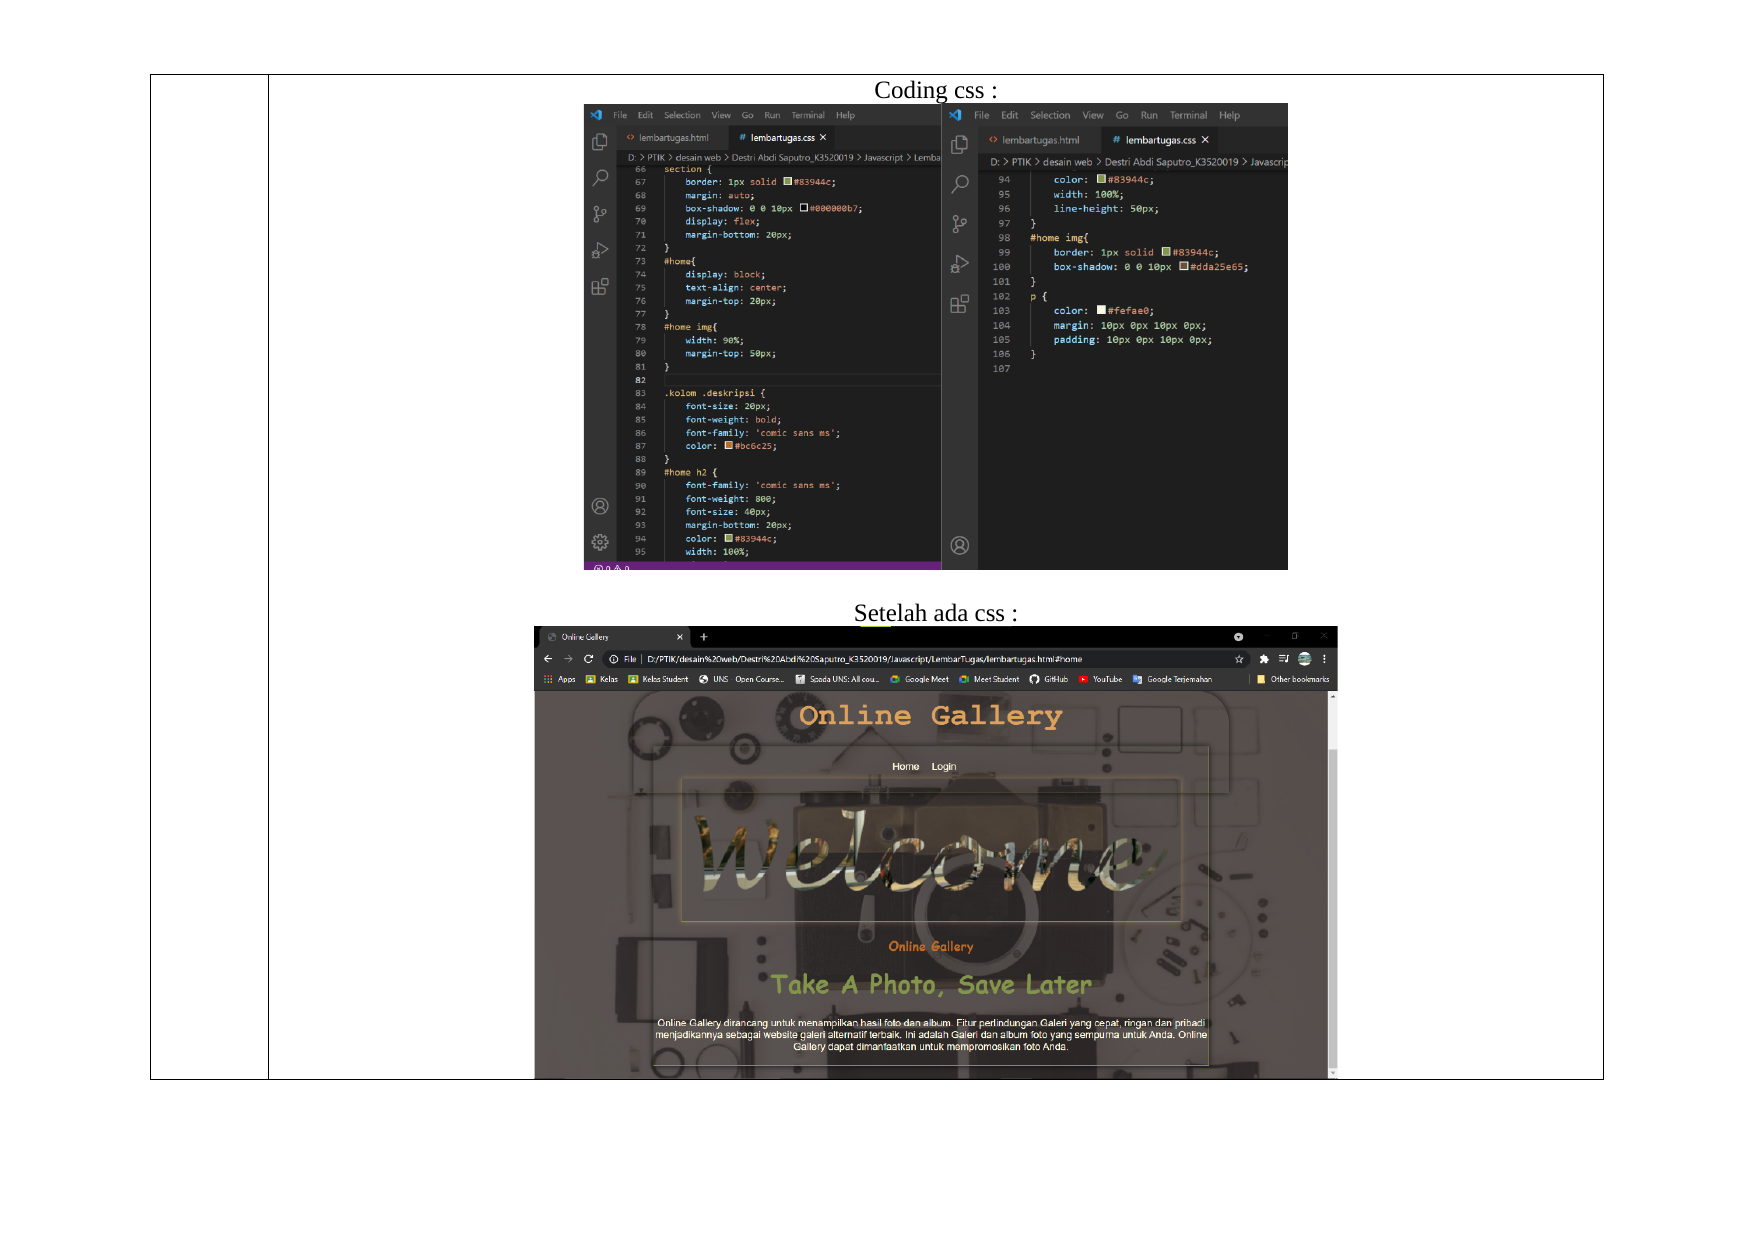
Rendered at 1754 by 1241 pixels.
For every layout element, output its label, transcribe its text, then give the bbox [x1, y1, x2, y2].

picture [583, 103, 1288, 570]
picture [534, 626, 1338, 1079]
table_cell 5 [151, 75, 268, 1079]
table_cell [269, 75, 1603, 1079]
